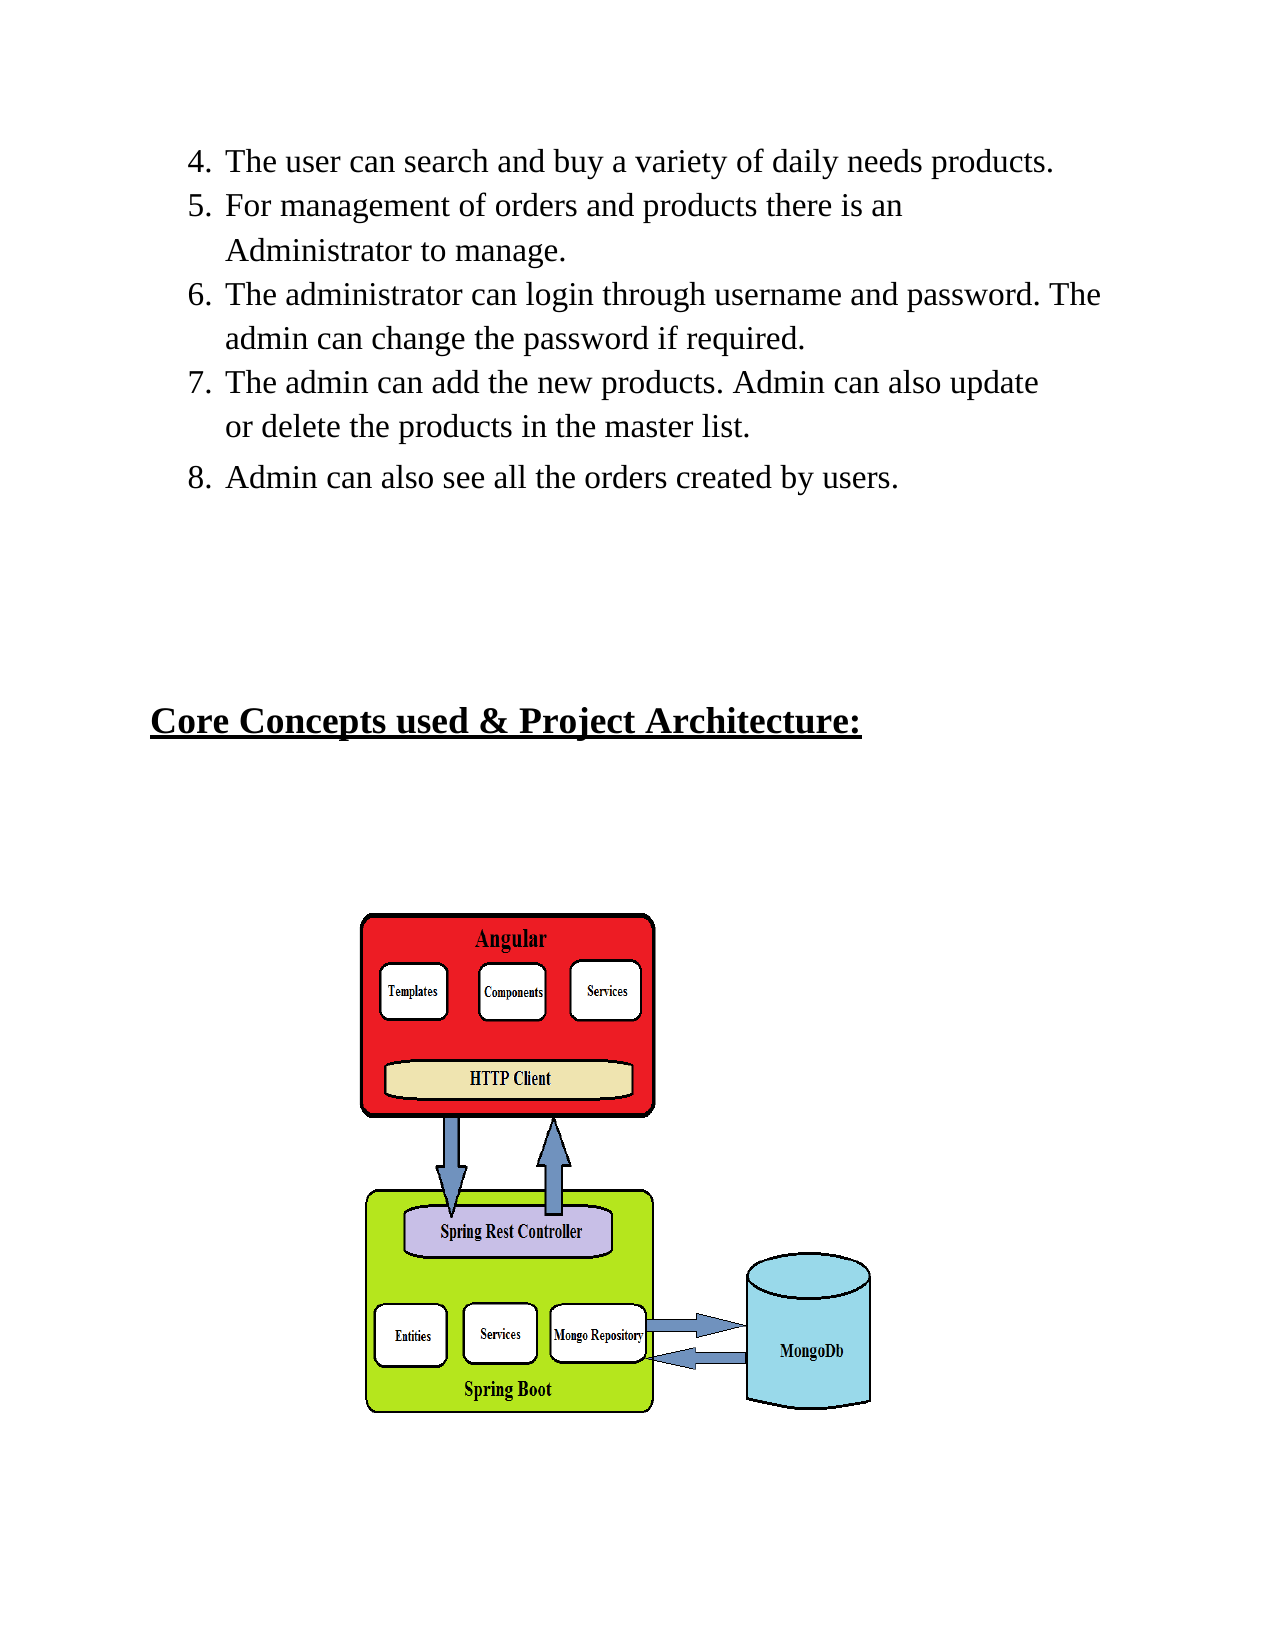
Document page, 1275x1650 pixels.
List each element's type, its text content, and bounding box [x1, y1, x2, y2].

list Admin can also see all the orders created by users. [187, 458, 1129, 496]
list The admin can add the new products. Admin can also update or delete the products in the master list. [187, 362, 1075, 444]
subtitle Core Concepts used & Project Architecture: [150, 698, 1129, 741]
list The user can search and buy a variety of daily needs products. [187, 142, 1108, 180]
picture [359, 913, 871, 1413]
list For management of orders and products there is an Administrator to manage. [187, 186, 1097, 268]
list The administrator can login through username and password. The admin can change the password if required. [187, 274, 1102, 356]
